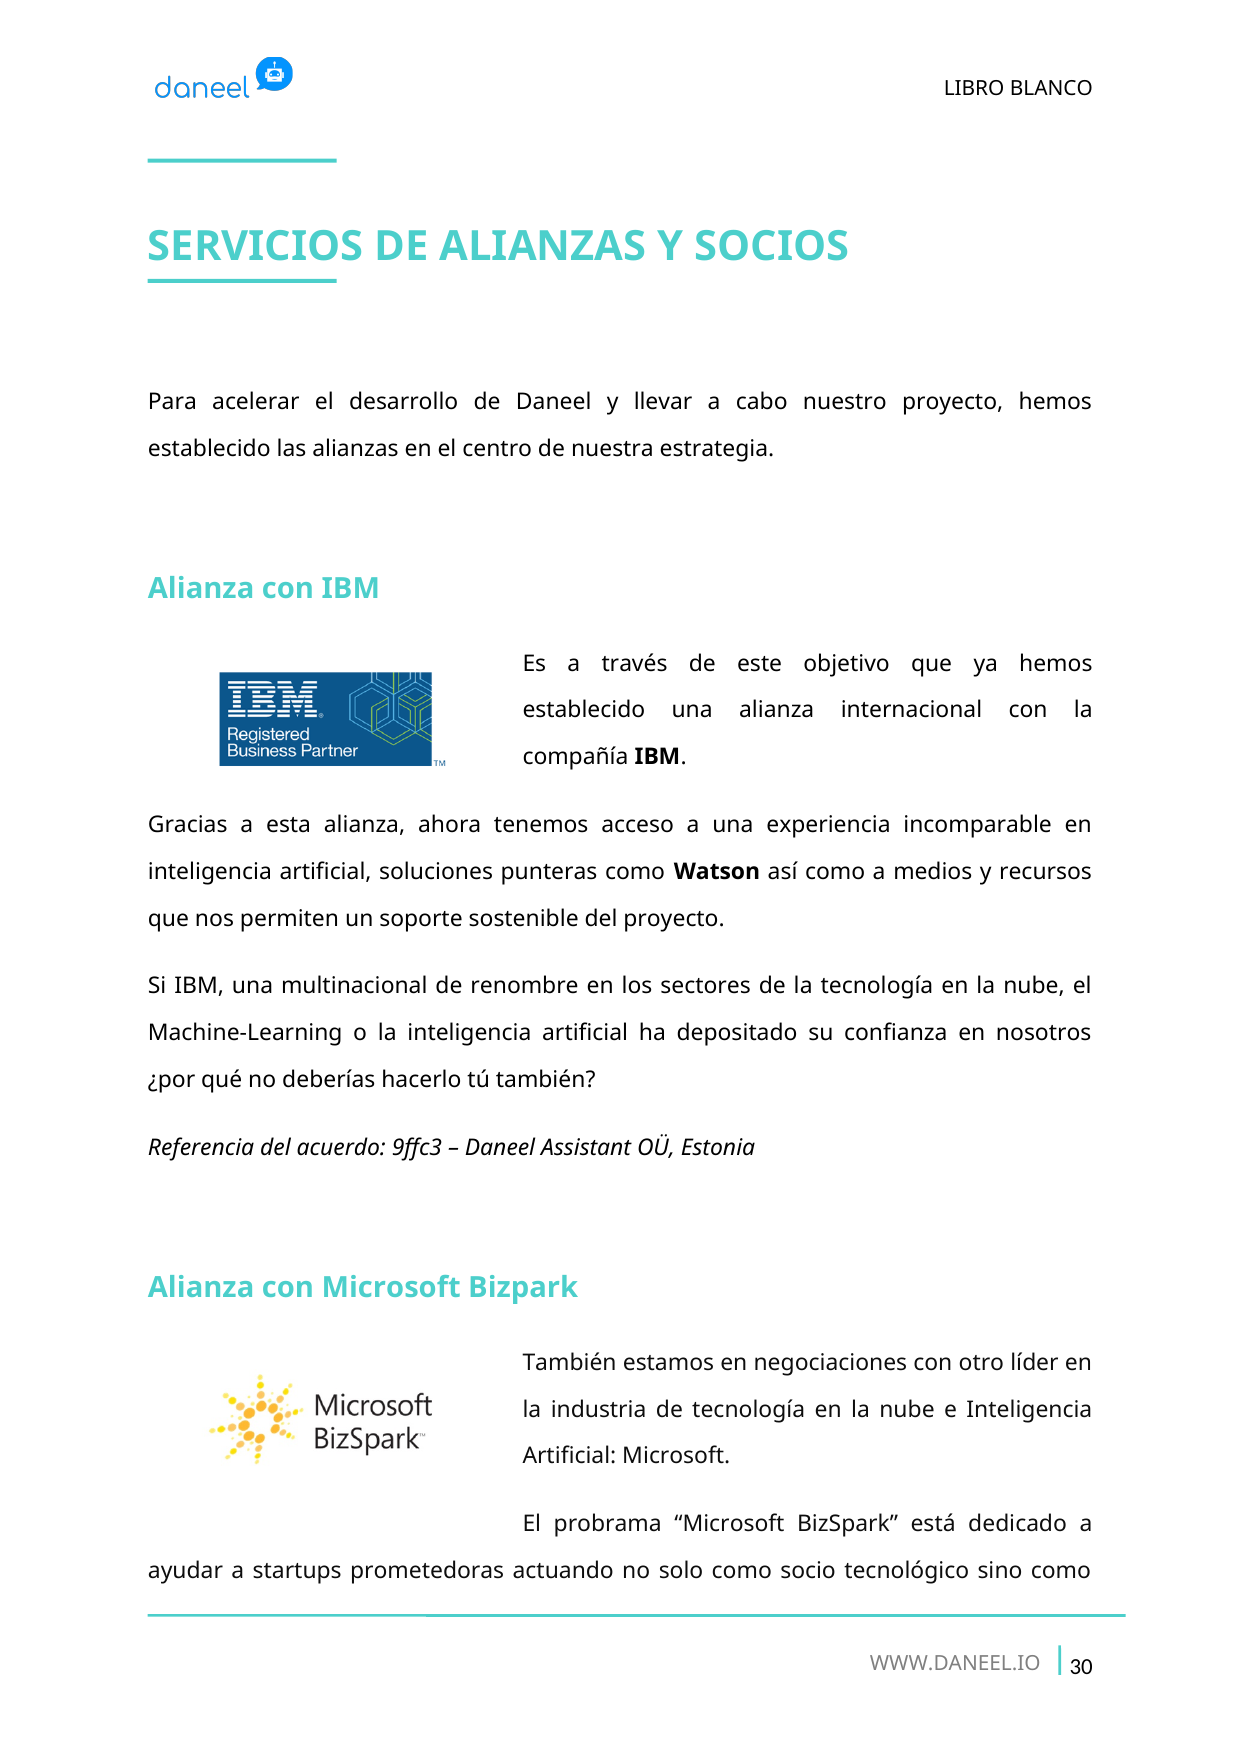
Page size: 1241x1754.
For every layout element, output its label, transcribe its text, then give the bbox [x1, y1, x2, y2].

text Referencia del acuerdo: 9ffc3 – Daneel Assistant OÜ, Estonia [148, 1131, 1092, 1162]
picture [142, 625, 504, 806]
text Si IBM, una multinacional de renombre en los sectores de la tecnología en la nube, el Machine-Learning o la inteligencia artificial ha depositado su confianza en nosotros ¿por qué no deberías hacerlo tú también? [148, 969, 1093, 1094]
subtitle Alianza con Microsoft Bizpark [148, 1266, 1093, 1306]
text Es a través de este objetivo que ya hemos establecido una alianza internacional con la compañía IBM. [504, 646, 1093, 771]
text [148, 1507, 1093, 1585]
text Para acelerar el desarrollo de Daneel y llevar a cabo nuestro proyecto, hemos establecido las alianzas en el centro de nuestra estrategia. [148, 385, 1093, 463]
subtitle Alianza con IBM [148, 567, 1093, 607]
text También estamos en negociaciones con otro líder en la industria de tecnología en la nube e Inteligencia Artificial: Microsoft. [504, 1346, 1093, 1471]
text Gracias a esta alianza, ahora tenemos acceso a una experiencia incomparable en inteligencia artificial, soluciones punteras como Watson así como a medios y recursos que nos permiten un soporte sostenible del proyecto. [148, 808, 1093, 933]
picture [142, 1329, 504, 1510]
picture [155, 57, 293, 98]
subtitle SERVICIOS DE ALIANZAS Y SOCIOS [148, 216, 1092, 272]
